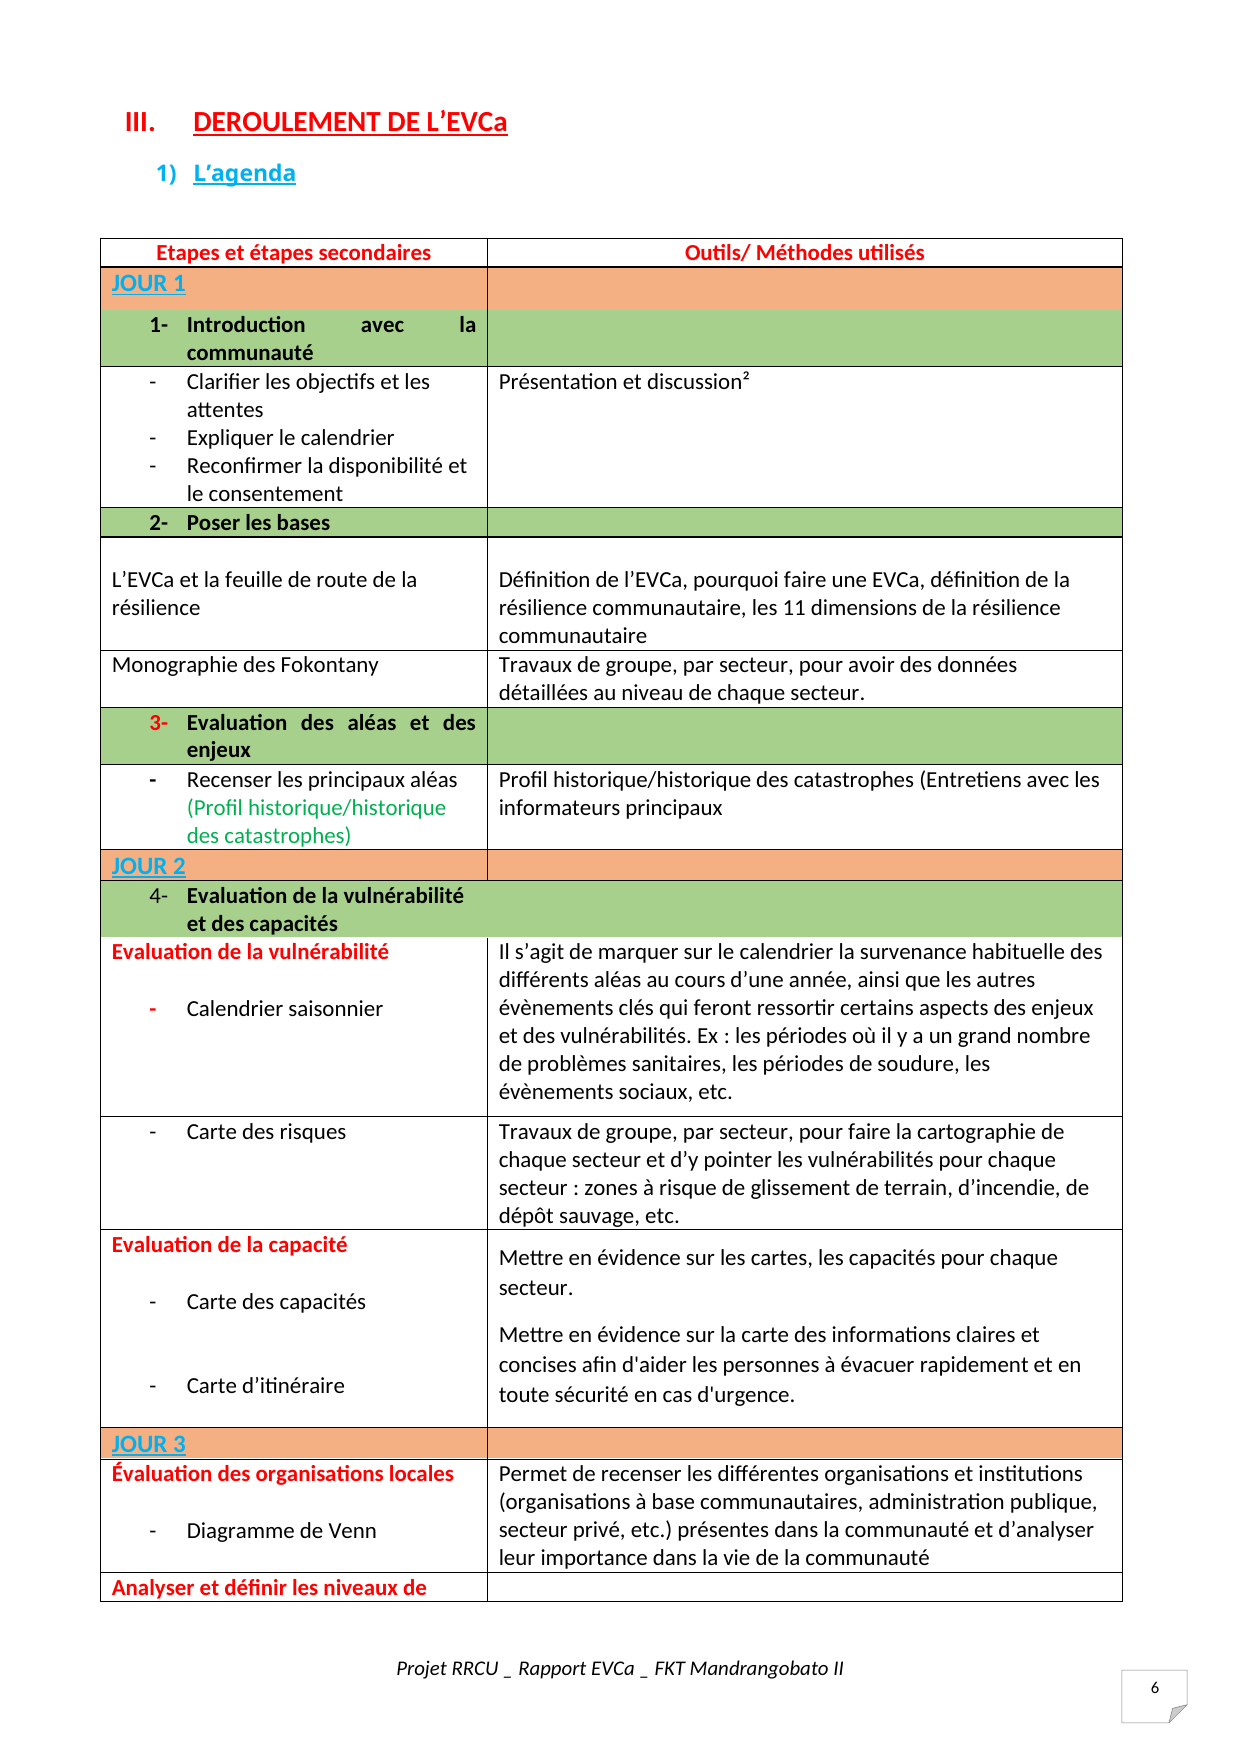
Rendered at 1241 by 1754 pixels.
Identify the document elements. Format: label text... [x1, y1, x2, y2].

table_cell Monographie des Fokontany [101, 651, 487, 707]
table_cell JOUR 3 [101, 1428, 487, 1458]
table_cell [101, 538, 487, 565]
table_cell Travaux de groupe, par secteur, pour faire la cartographie de chaque secteur et d’y pointer les vulnérabilités pour chaque secteur : zones à risque de glissement de terrain, d’incendie, de dépôt sauvage, etc. [488, 1117, 1122, 1229]
table_cell [488, 268, 1122, 310]
table_cell [488, 1428, 1122, 1458]
table_cell Définition de l’EVCa, pourquoi faire une EVCa, définition de la résilience communautaire, les 11 dimensions de la résilience communautaire [488, 565, 1122, 649]
table_cell Évaluation des organisations locales Diagramme de Venn [101, 1460, 487, 1572]
table_cell [488, 508, 1122, 536]
table_cell [488, 538, 1122, 565]
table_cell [488, 1573, 1122, 1601]
table_cell [488, 850, 1122, 880]
table_cell Il s’agit de marquer sur le calendrier la survenance habituelle des différents aléas au cours d’une année, ainsi que les autres évènements clés qui feront ressortir certains aspects des enjeux et des vulnérabilités. Ex : les périodes où il y a un grand nombre de problèmes sanitaires, les périodes de soudure, les évènements sociaux, etc. [488, 938, 1122, 1116]
table_cell Carte des risques [101, 1117, 487, 1229]
table_cell Travaux de groupe, par secteur, pour avoir des données détaillées au niveau de chaque secteur. [488, 651, 1122, 707]
table_header Outils/ Méthodes utilisés [488, 239, 1122, 266]
table_cell Introduction avec la communauté [101, 310, 487, 366]
table_cell Profil historique/historique des catastrophes (Entretiens avec les informateurs principaux [488, 765, 1122, 849]
table_cell Clarifier les objectifs et les attentes Expliquer le calendrier Reconfirmer la disponibilité et le consentement [101, 367, 487, 507]
table_cell Présentation et discussion² [488, 367, 1122, 507]
subtitle L’agenda [156, 157, 1122, 188]
table_cell [488, 310, 1122, 366]
table_cell Evaluation des aléas et des enjeux [101, 708, 487, 764]
table_cell Poser les bases [101, 508, 487, 536]
table_cell L’EVCa et la feuille de route de la résilience [101, 565, 487, 649]
subtitle DEROULEMENT DE L’EVCa [156, 103, 1122, 139]
table_cell JOUR 1 [101, 268, 487, 310]
table_cell Evaluation de la vulnérabilité et des capacités [101, 881, 1122, 937]
table_cell Evaluation de la vulnérabilité Calendrier saisonnier [101, 938, 487, 1116]
table_cell [488, 708, 1122, 764]
table_cell Evaluation de la capacité Carte des capacités Carte d’itinéraire [101, 1230, 487, 1427]
table_cell Mettre en évidence sur les cartes, les capacités pour chaque secteur. Mettre en évidence sur la carte des informations claires et concises afin d'aider les personnes à évacuer rapidement et en toute sécurité en cas d'urgence. [488, 1230, 1122, 1427]
table_cell JOUR 2 [101, 850, 487, 880]
table_cell Permet de recenser les différentes organisations et institutions (organisations à base communautaires, administration publique, secteur privé, etc.) présentes dans la communauté et d’analyser leur importance dans la vie de la communauté [488, 1460, 1122, 1572]
table_cell Recenser les principaux aléas (Profil historique/historique des catastrophes) [101, 765, 487, 849]
table_header Etapes et étapes secondaires [101, 239, 487, 266]
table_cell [101, 1573, 487, 1601]
